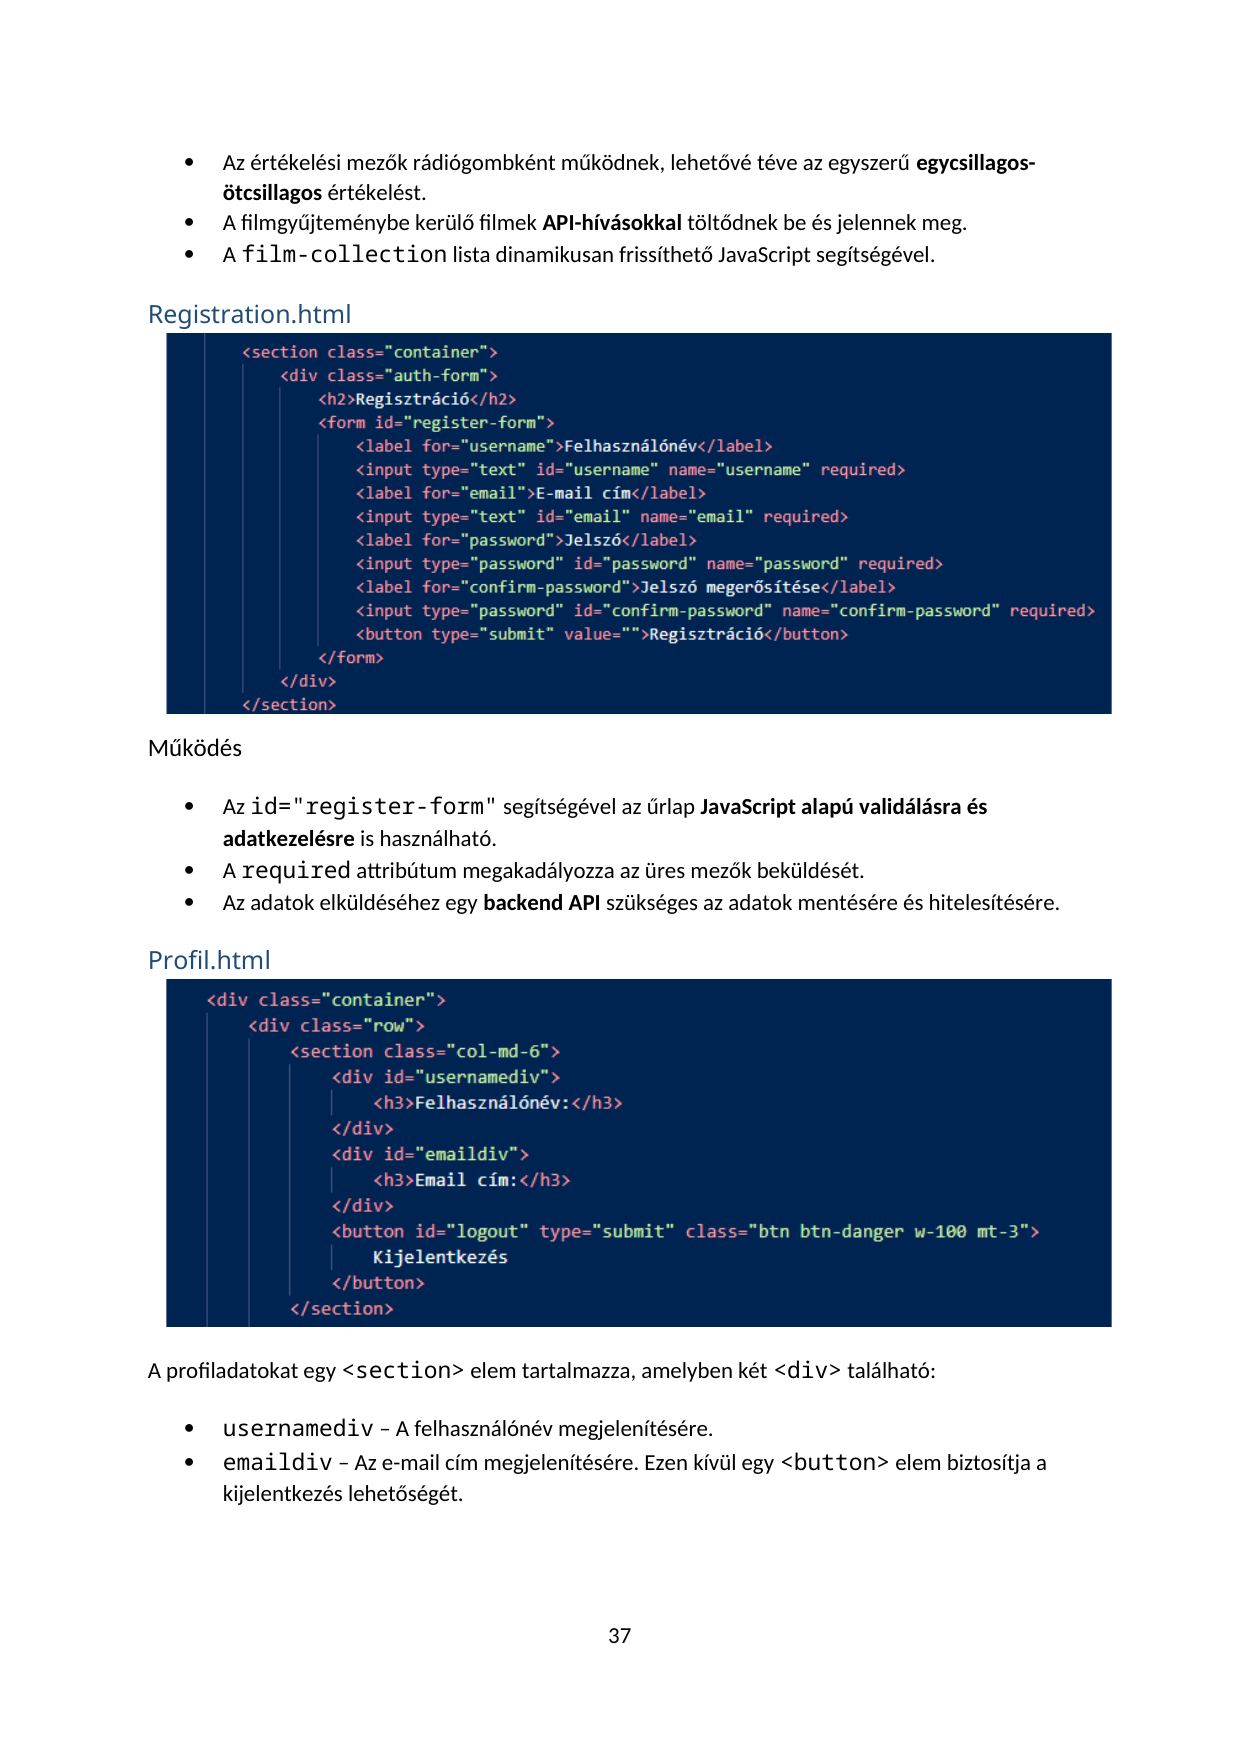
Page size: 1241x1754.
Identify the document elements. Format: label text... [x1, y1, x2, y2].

subtitle Profil.html [148, 943, 1093, 977]
text A profiladatokat egy <section> elem tartalmazza, amelyben két <div> található: [148, 1354, 1093, 1385]
text Működés [148, 732, 1093, 763]
list emaildiv – Az e-mail cím megjelenítésére. Ezen kívül egy <button> elem biztosítja a kijelentkezés lehetőségét. [185, 1446, 1093, 1508]
list A film-collection lista dinamikusan frissíthető JavaScript segítségével. [185, 238, 1093, 269]
list Az értékelési mezők rádiógombként működnek, lehetővé téve az egyszerű egycsillagos-ötcsillagos értékelést. [185, 148, 1093, 206]
list usernamediv – A felhasználónév megjelenítésére. [185, 1412, 1093, 1444]
list A required attribútum megakadályozza az üres mezők beküldését. [185, 854, 1093, 885]
list A filmgyűjteménybe kerülő filmek API-hívásokkal töltődnek be és jelennek meg. [185, 208, 1093, 236]
list Az adatok elküldéséhez egy backend API szükséges az adatok mentésére és hitelesítésére. [185, 888, 1093, 916]
subtitle Registration.html [148, 297, 1093, 331]
list Az id="register-form" segítségével az űrlap JavaScript alapú validálásra és adatkezelésre is használható. [185, 790, 1093, 852]
